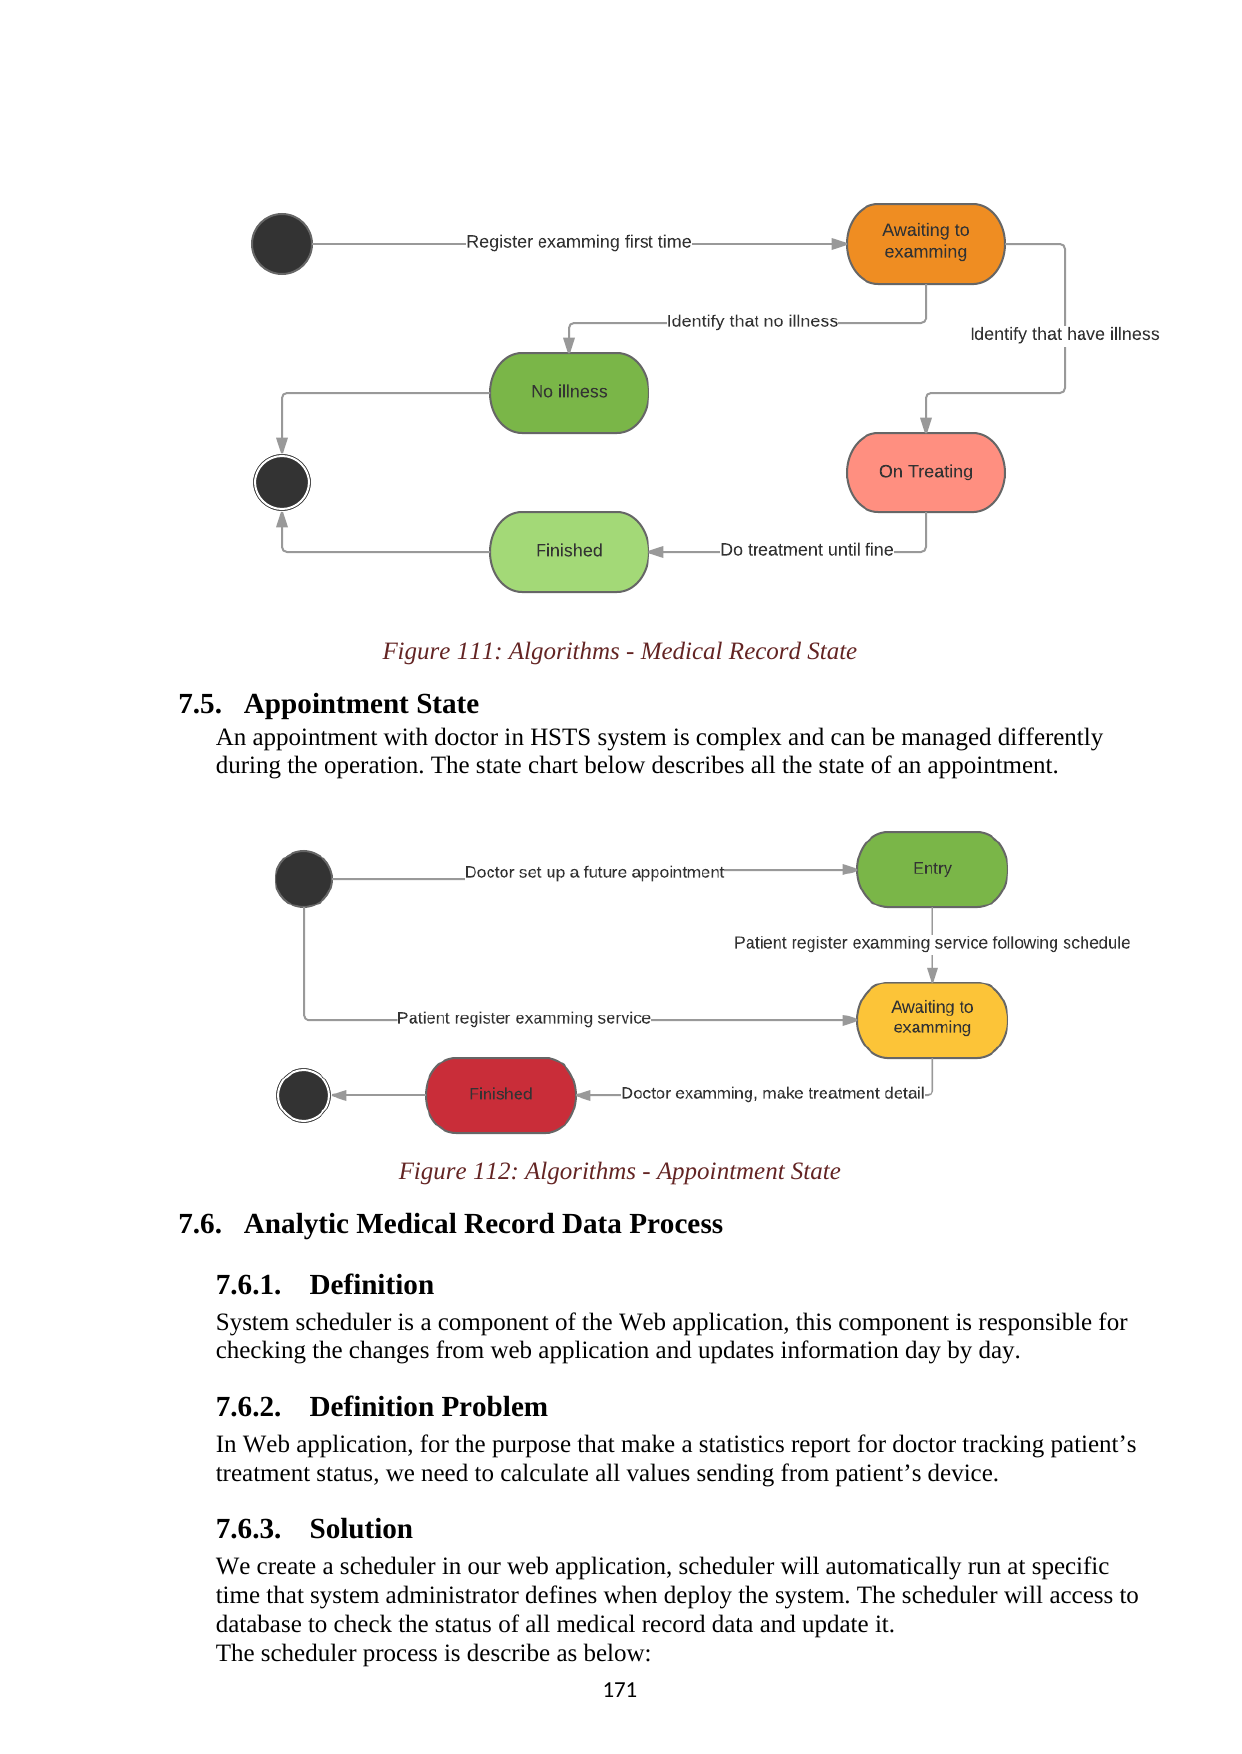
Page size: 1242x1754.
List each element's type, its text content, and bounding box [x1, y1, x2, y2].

text Figure 112: Algorithms - Appointment State [94, 1156, 1146, 1185]
text The scheduler process is describe as below: [216, 1638, 1146, 1666]
subtitle Definition [216, 1267, 1146, 1301]
subtitle Definition Problem [216, 1389, 1146, 1423]
text We create a scheduler in our web application, scheduler will automatically run at specific time that system administrator defines when deploy the system. The scheduler will access to database to check the status of all medical record data and update it. [216, 1551, 1146, 1638]
text In Web application, for the purpose that make a statistics report for doctor tracking patient’s treatment status, we need to calculate all values sending from patient’s device. [216, 1429, 1146, 1487]
text An appointment with doctor in HSTS system is complex and can be managed differently during the operation. The state chart below describes all the state of an appointment. [216, 722, 1146, 779]
text Figure 111: Algorithms - Medical Record State [94, 636, 1146, 665]
picture [215, 162, 1191, 637]
subtitle Appointment State [169, 686, 1146, 719]
text System scheduler is a component of the Web application, this component is responsible for checking the changes from web application and updates information day by day. [216, 1307, 1146, 1364]
subtitle Analytic Medical Record Data Process [169, 1206, 1146, 1239]
subtitle Solution [216, 1512, 1146, 1545]
picture [215, 779, 1145, 1157]
